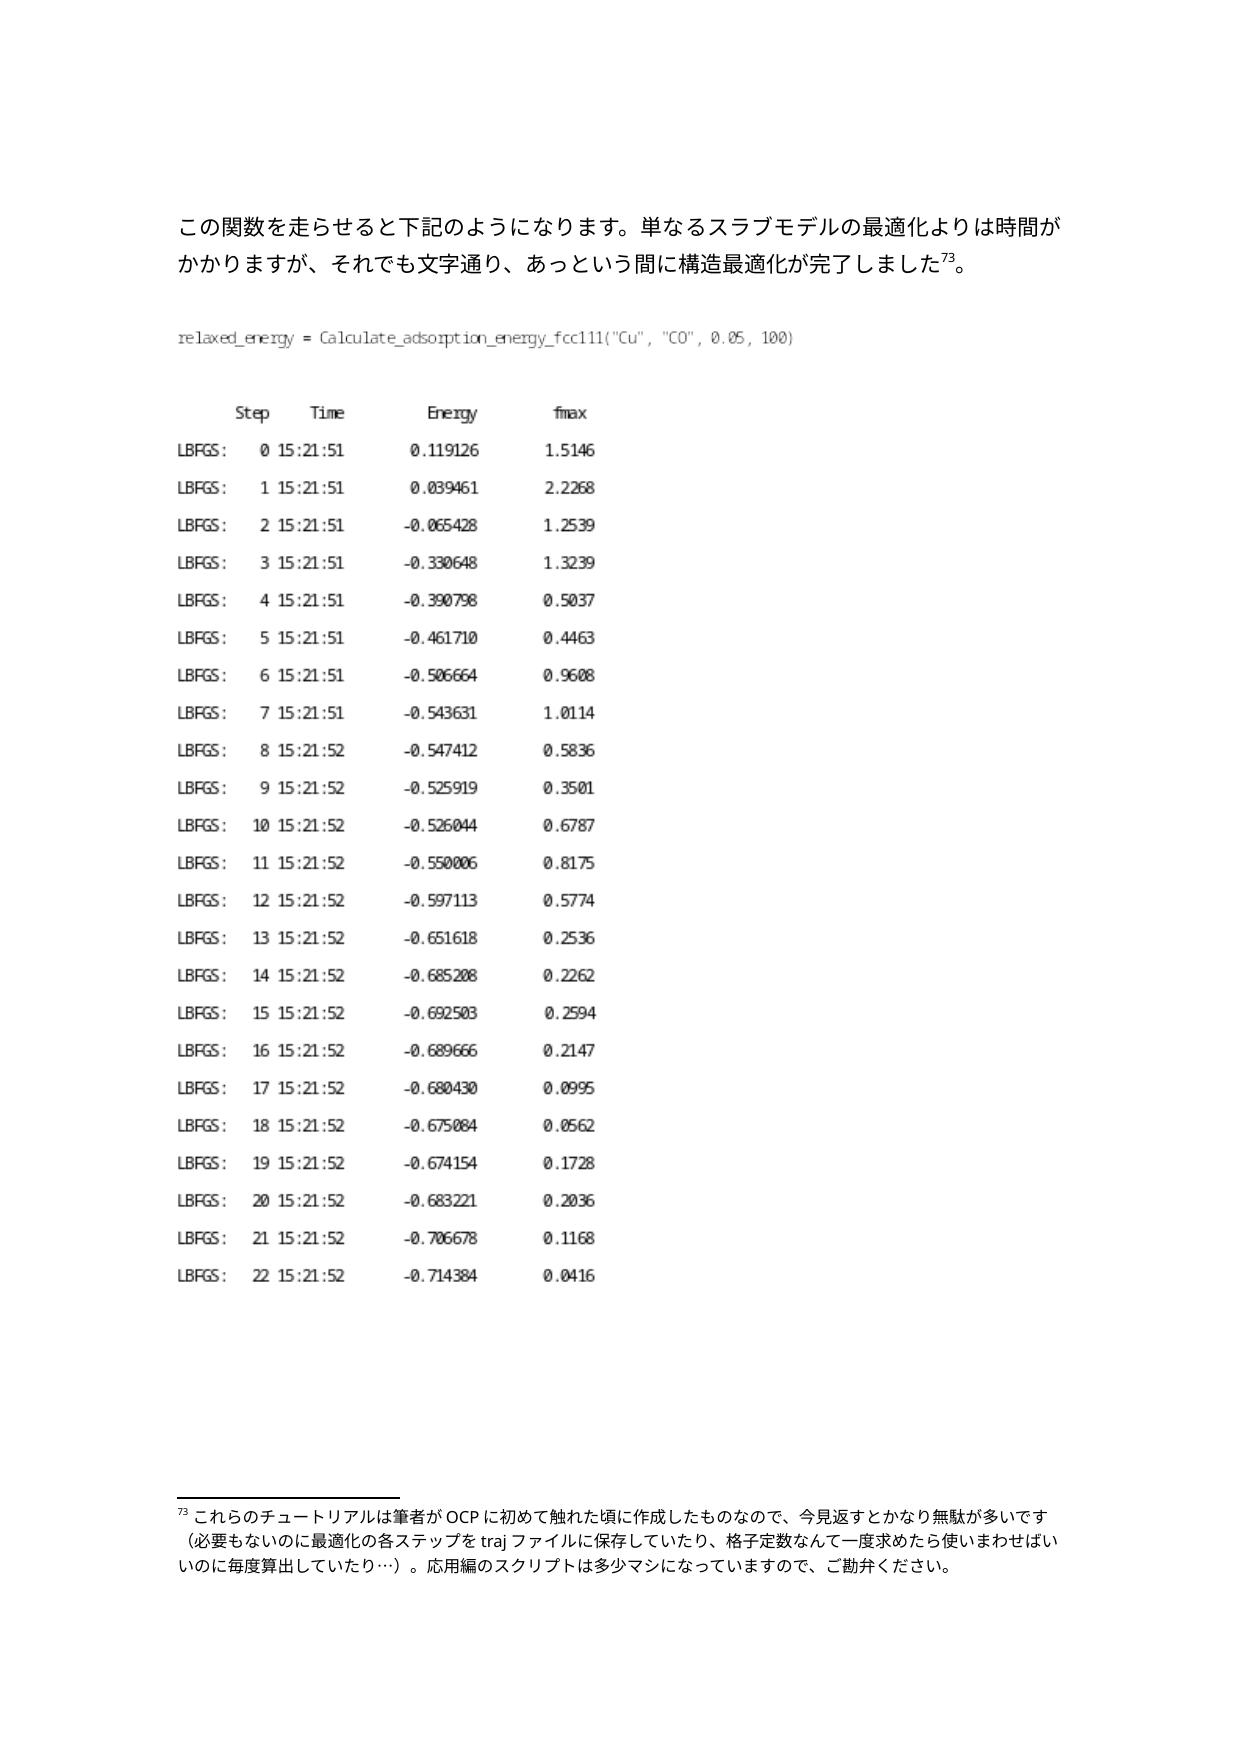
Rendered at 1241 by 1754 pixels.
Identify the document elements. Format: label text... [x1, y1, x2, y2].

text この関数を走らせると下記のようになります。単なるスラブモデルの最適化よりは時間がかかりますが、それでも文字通り、あっという間に構造最適化が完了しました。 [177, 207, 1063, 282]
